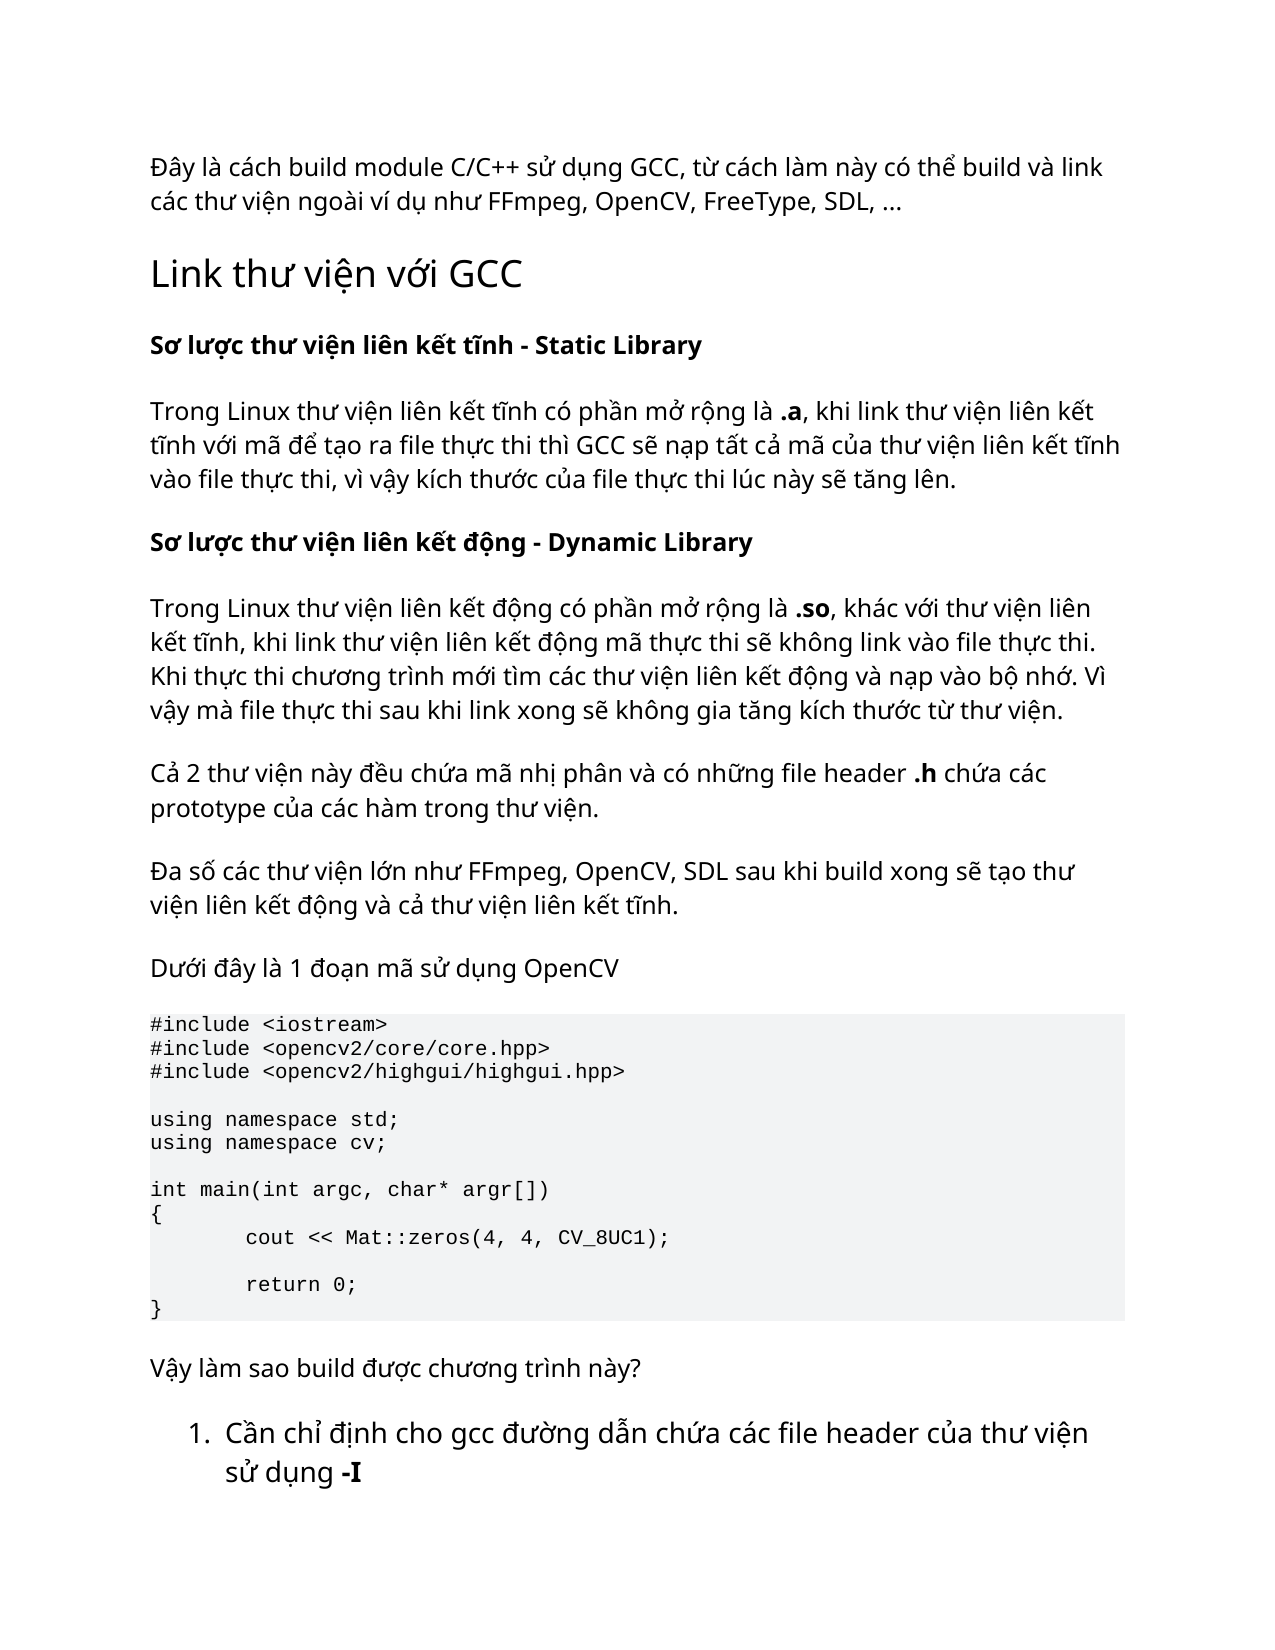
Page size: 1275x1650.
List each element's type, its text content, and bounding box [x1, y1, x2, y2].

text using namespace cv; [150, 1132, 1125, 1156]
subtitle Sơ lược thư viện liên kết động - Dynamic Library [150, 525, 1125, 559]
text Trong Linux thư viện liên kết động có phần mở rộng là .so, khác với thư viện liên kết tĩnh, khi link thư viện liên kết động mã thực thi sẽ không link vào file thực thi. Khi thực thi chương trình mới tìm các thư viện liên kết động và nạp vào bộ nhớ. Vì vậy mà file thực thi sau khi link xong sẽ không gia tăng kích thước từ thư viện. [150, 591, 1125, 727]
text int main(int argc, char* argr[]) [150, 1179, 1125, 1203]
text Cả 2 thư viện này đều chứa mã nhị phân và có những file header .h chứa các prototype của các hàm trong thư viện. [150, 756, 1125, 824]
text Dưới đây là 1 đoạn mã sử dụng OpenCV [150, 951, 1125, 985]
text Đa số các thư viện lớn như FFmpeg, OpenCV, SDL sau khi build xong sẽ tạo thư viện liên kết động và cả thư viện liên kết tĩnh. [150, 853, 1125, 922]
text using namespace std; [150, 1108, 1125, 1132]
text Vậy làm sao build được chương trình này? [150, 1351, 1125, 1384]
text Đây là cách build module C/C++ sử dụng GCC, từ cách làm này có thể build và link các thư viện ngoài ví dụ như FFmpeg, OpenCV, FreeType, SDL, ... [150, 150, 1125, 218]
text #include <opencv2/core/core.hpp> [150, 1038, 1125, 1061]
text { [150, 1203, 1125, 1227]
subtitle Sơ lược thư viện liên kết tĩnh - Static Library [150, 327, 1125, 362]
text Trong Linux thư viện liên kết tĩnh có phần mở rộng là .a, khi link thư viện liên kết tĩnh với mã để tạo ra file thực thi thì GCC sẽ nạp tất cả mã của thư viện liên kết tĩnh vào file thực thi, vì vậy kích thước của file thực thi lúc này sẽ tăng lên. [150, 393, 1125, 496]
list Cần chỉ định cho gcc đường dẫn chứa các file header của thư viện sử dụng -I [187, 1414, 1125, 1490]
text #include <opencv2/highgui/highgui.hpp> [150, 1061, 1125, 1085]
subtitle Link thư viện với GCC [150, 247, 1125, 298]
text } [150, 1298, 1125, 1321]
text return 0; [150, 1274, 1125, 1298]
text #include <iostream> [150, 1014, 1125, 1038]
text cout << Mat::zeros(4, 4, CV_8UC1); [150, 1227, 1125, 1250]
